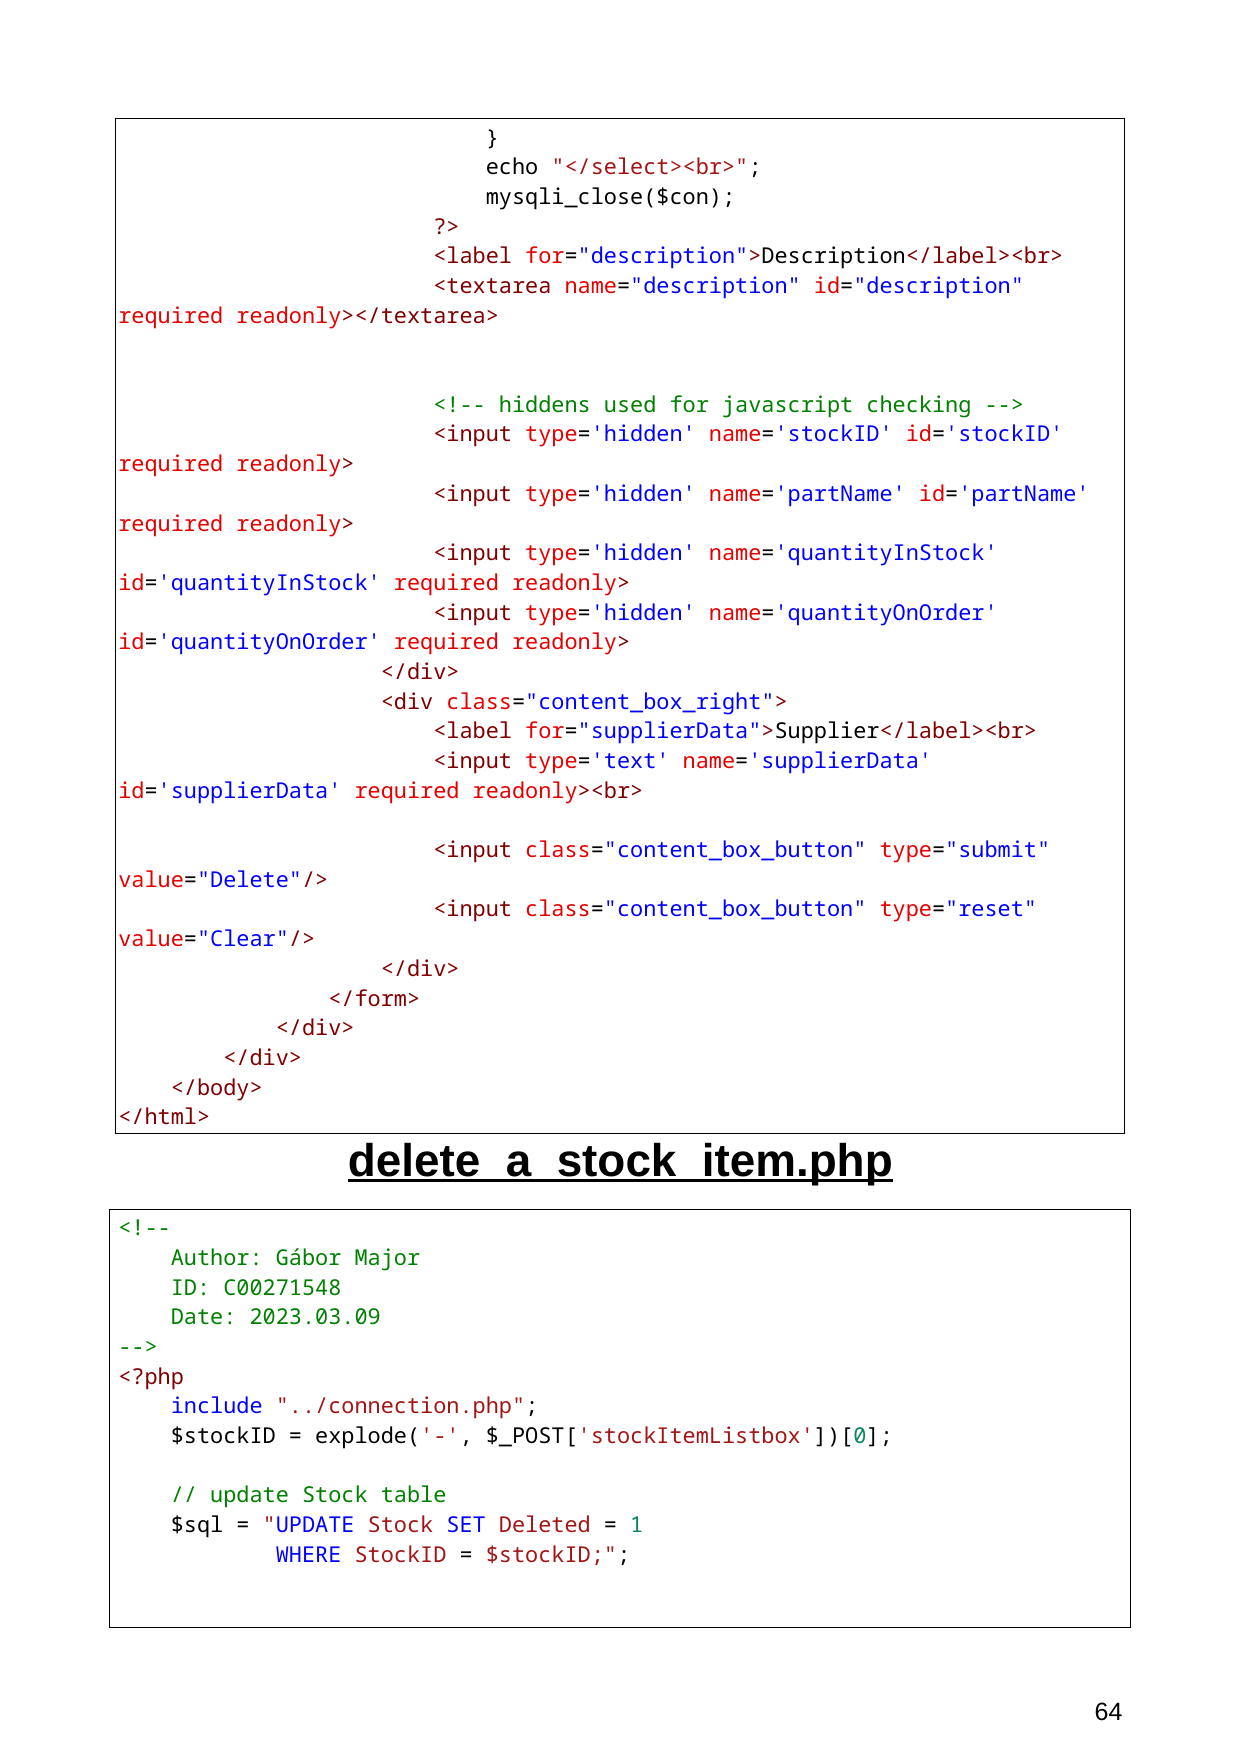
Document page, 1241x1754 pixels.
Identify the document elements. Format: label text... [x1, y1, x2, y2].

text <textarea name="description" id="description" required readonly></textarea> [118, 270, 1122, 329]
text <label for="supplierData">Supplier</label><br> [118, 715, 1122, 745]
text </body> [118, 1071, 1122, 1098]
text <div class="content_box_right"> [118, 685, 1122, 715]
text WHERE StockID = $stockID;"; [118, 1538, 1122, 1568]
text <input type='hidden' name='quantityOnOrder' id='quantityOnOrder' required readonly> [118, 596, 1122, 656]
text } [116, 119, 1124, 151]
text <input type='hidden' name='quantityInStock' id='quantityInStock' required readonly> [118, 537, 1122, 596]
text --> [118, 1331, 1122, 1360]
text mysqli_close($con); [118, 181, 1122, 210]
text <input class="content_box_button" type="submit" value="Delete"/> [118, 834, 1122, 893]
text <input type='text' name='supplierData' id='supplierData' required readonly><br> [118, 745, 1122, 804]
text Author: Gábor Major [118, 1242, 1122, 1271]
text $stockID = explode('-', $_POST['stockItemListbox'])[0]; [118, 1420, 1122, 1449]
text <label for="description">Description</label><br> [118, 240, 1122, 270]
text </div> [118, 1012, 1122, 1042]
text delete_a_stock_item.php [118, 1134, 1122, 1186]
text Date: 2023.03.09 [118, 1301, 1122, 1331]
text <?php [118, 1360, 1122, 1390]
text // update Stock table [118, 1479, 1122, 1509]
text </div> [118, 952, 1122, 982]
text <input class="content_box_button" type="reset" value="Clear"/> [118, 893, 1122, 952]
text <!-- [110, 1210, 1130, 1242]
text </form> [118, 982, 1122, 1012]
text ?> [118, 210, 1122, 240]
text <!-- hiddens used for javascript checking --> [118, 388, 1122, 418]
text <input type='hidden' name='stockID' id='stockID' required readonly> [118, 418, 1122, 477]
text </div> [118, 1042, 1122, 1071]
text <input type='hidden' name='partName' id='partName' required readonly> [118, 477, 1122, 537]
text $sql = "UPDATE Stock SET Deleted = 1 [118, 1509, 1122, 1538]
text </html> [116, 1098, 1124, 1133]
text ID: C00271548 [118, 1271, 1122, 1301]
text echo "</select><br>"; [118, 151, 1122, 181]
text </div> [118, 656, 1122, 685]
text include "../connection.php"; [118, 1390, 1122, 1420]
